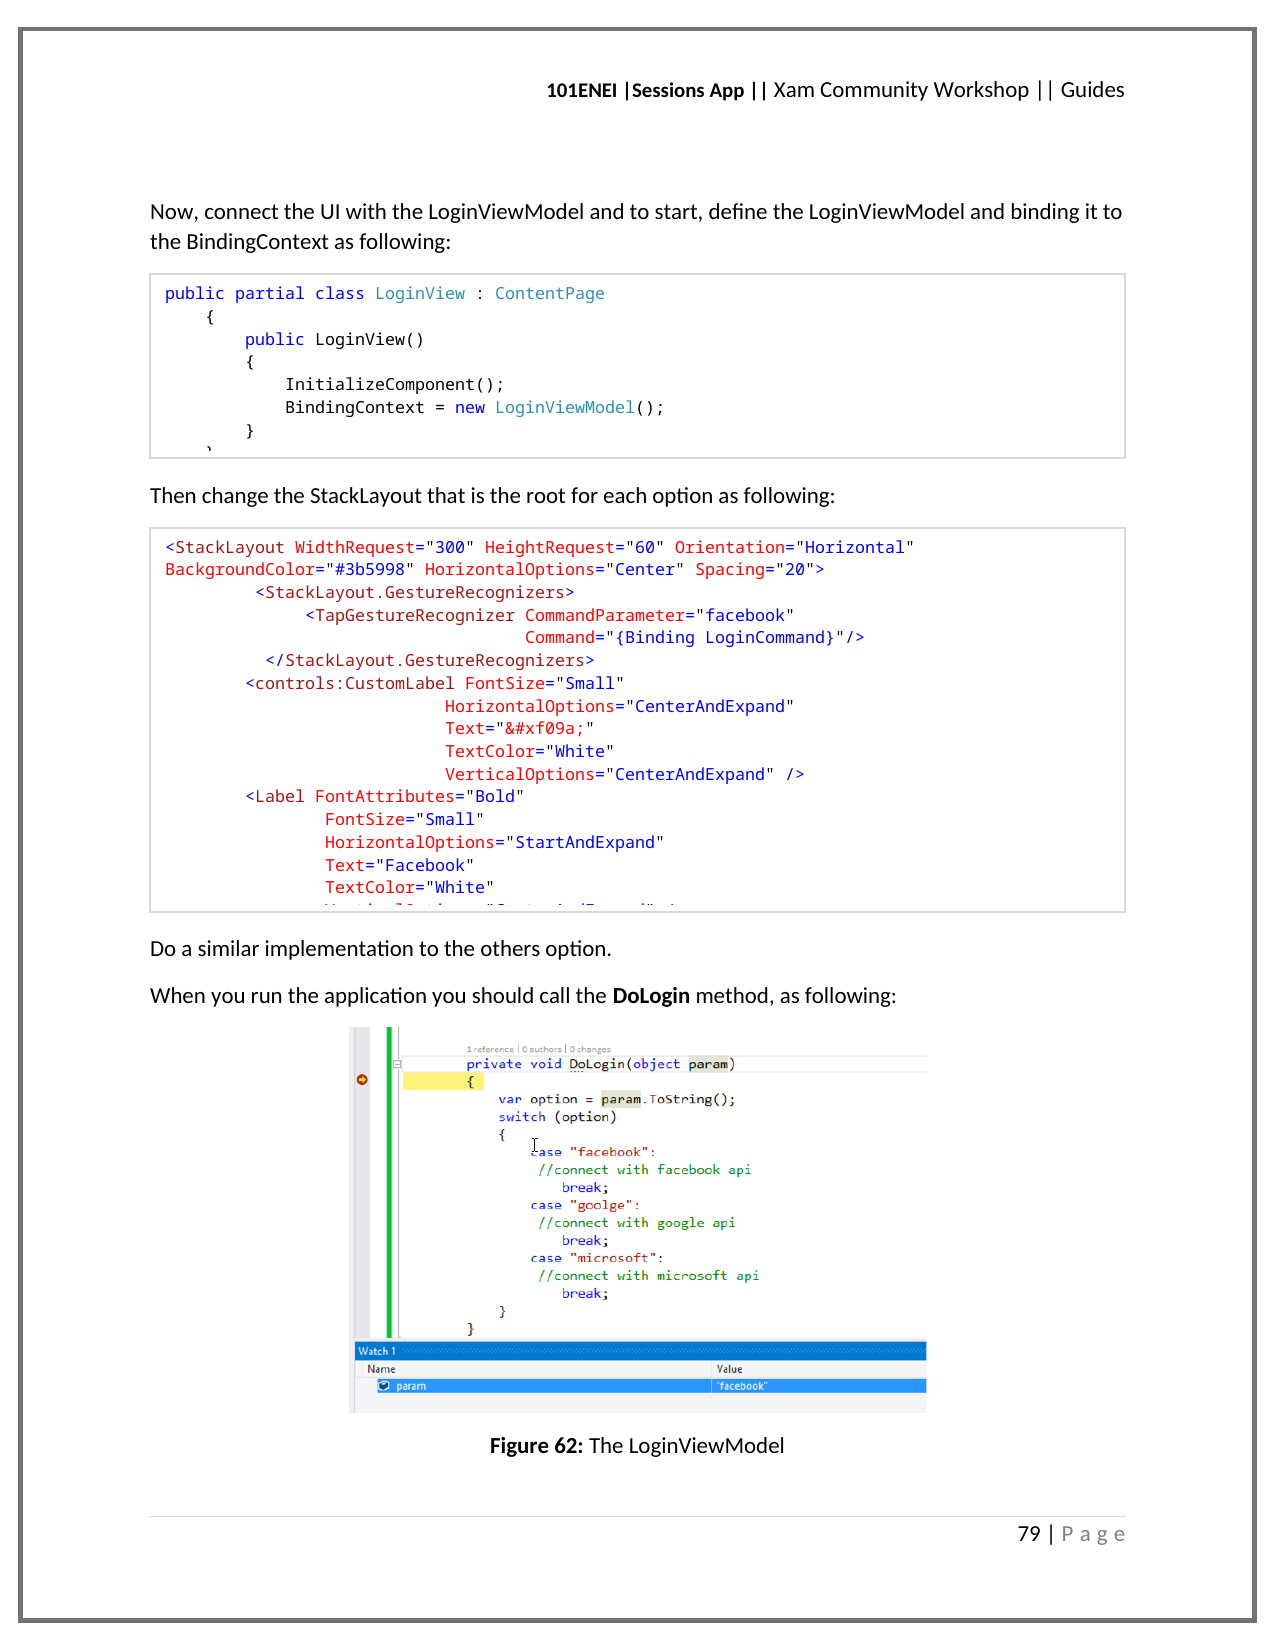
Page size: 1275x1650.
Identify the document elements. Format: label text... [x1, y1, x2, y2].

text Then change the StackLayout that is the root for each option as following: [150, 481, 1125, 509]
text When you run the application you should call the DoLogin method, as following: [150, 981, 1125, 1009]
text Now, connect the UI with the LoginViewModel and to start, define the LoginViewModel and binding it to the BindingContext as following: [150, 197, 1125, 256]
text Do a similar implementation to the others option. [150, 934, 1125, 962]
text Figure 62: The LoginViewModel [150, 1431, 1125, 1459]
picture [348, 1027, 927, 1413]
